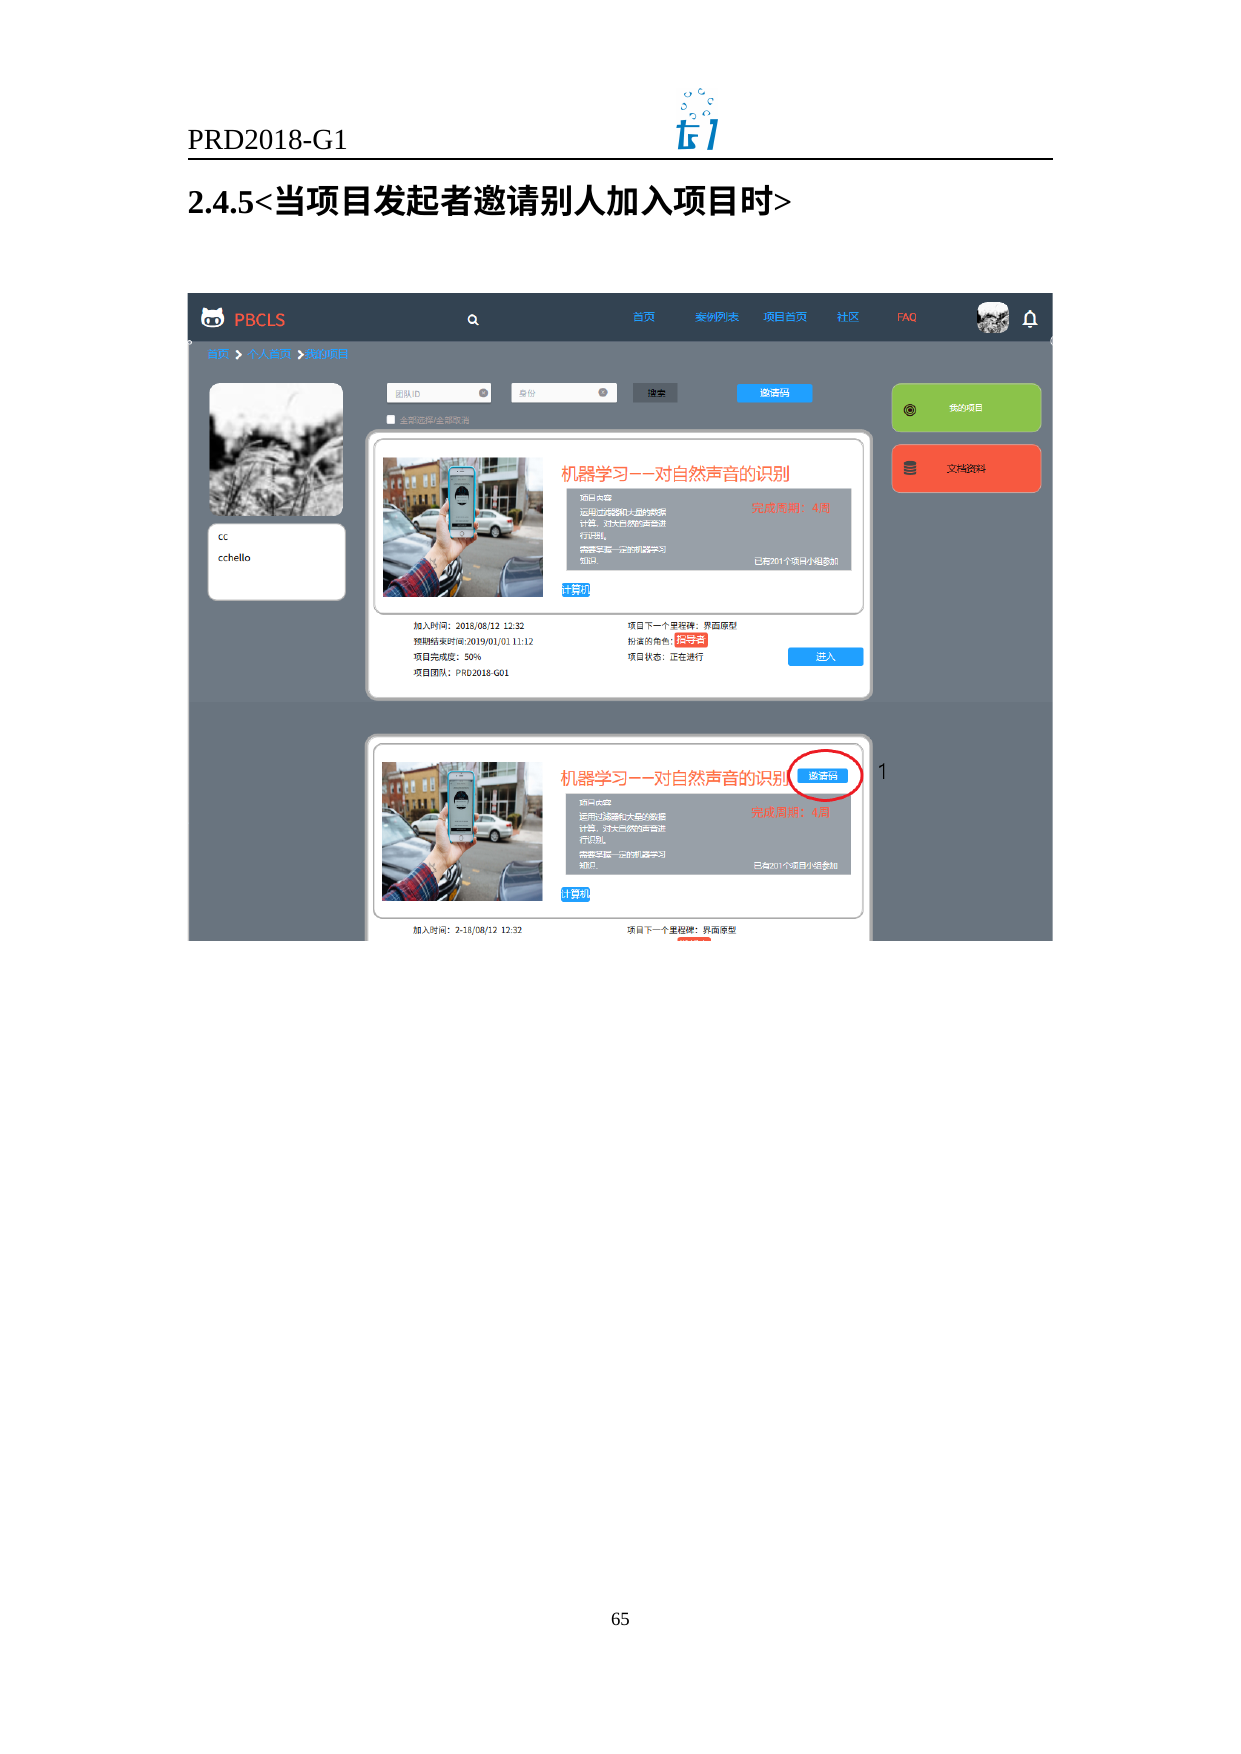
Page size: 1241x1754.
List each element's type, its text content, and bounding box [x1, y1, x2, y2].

subtitle 2.4.5<当项目发起者邀请别人加入项目时> [187, 167, 1053, 232]
picture [676, 88, 719, 150]
picture [187, 293, 1053, 941]
